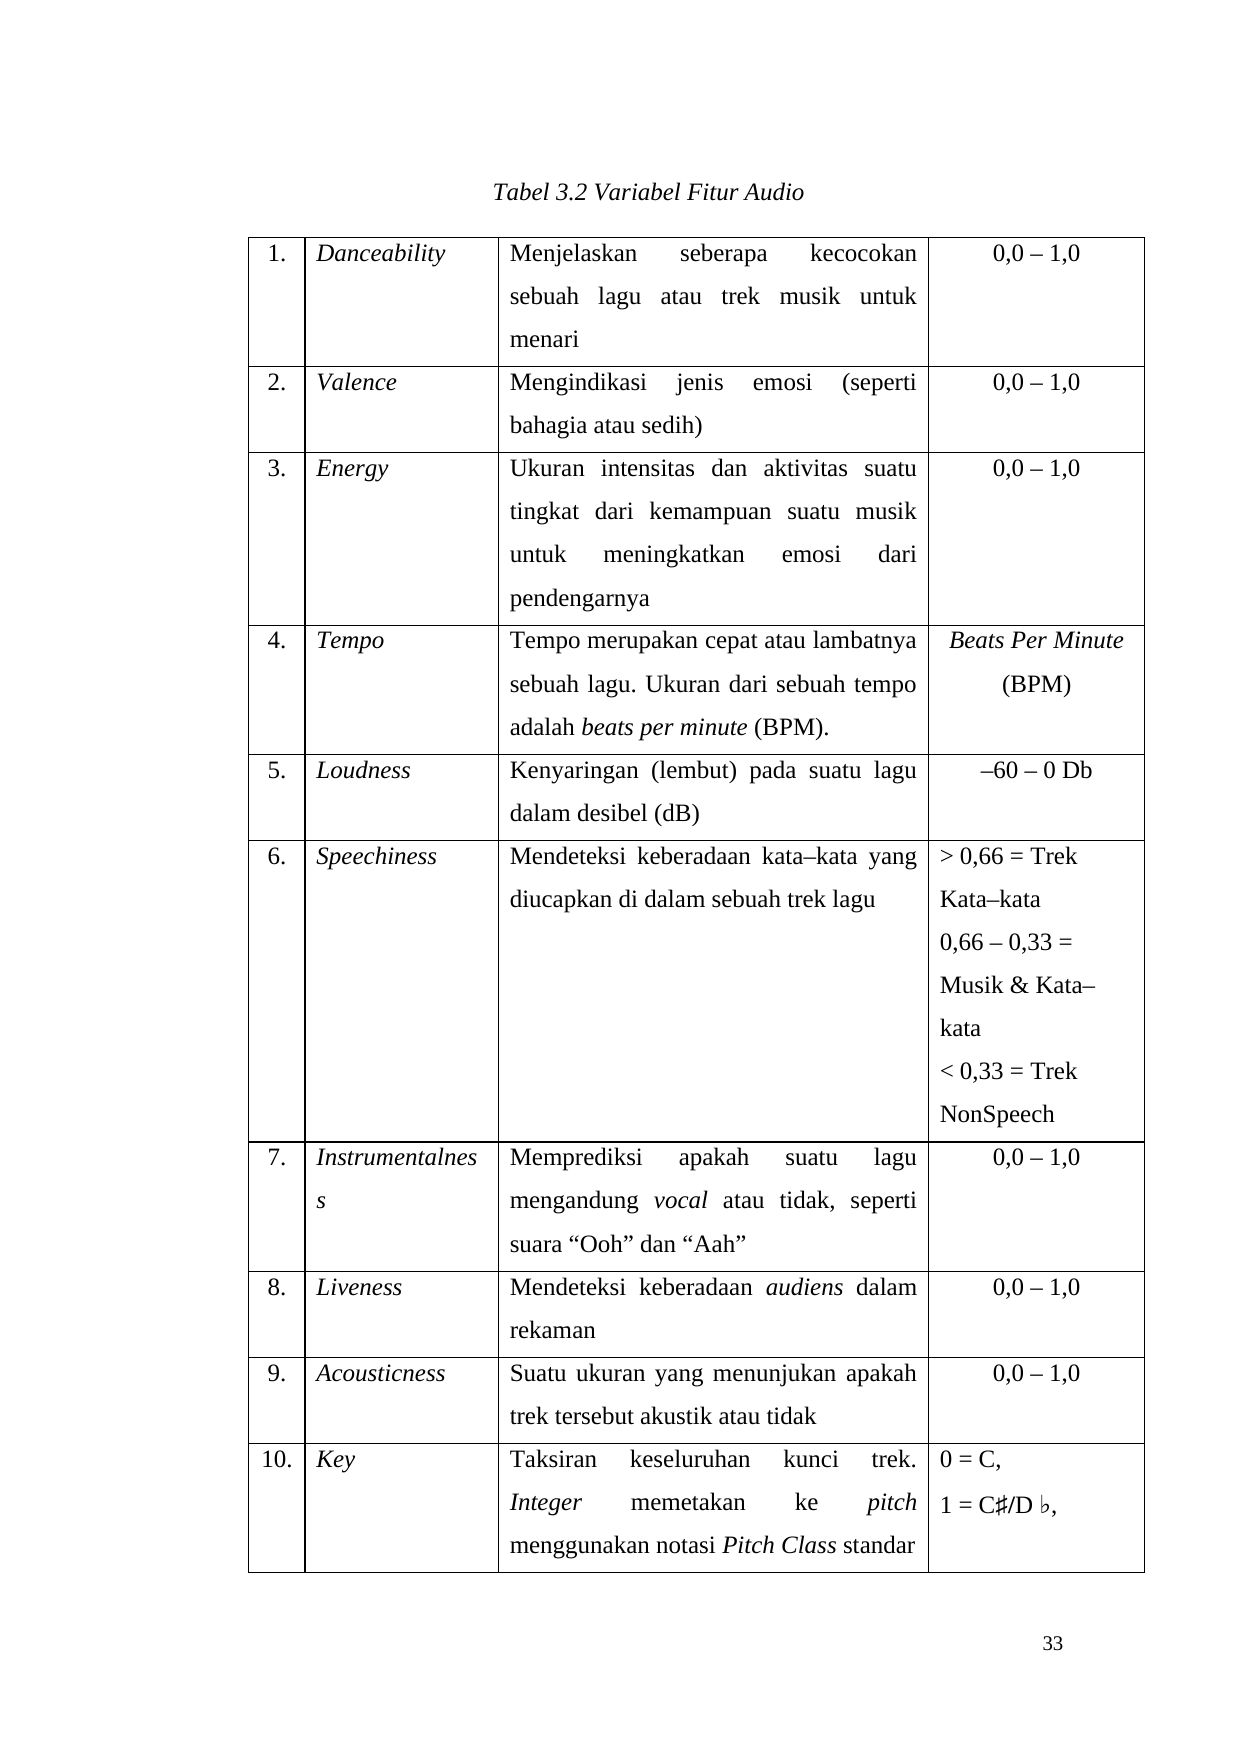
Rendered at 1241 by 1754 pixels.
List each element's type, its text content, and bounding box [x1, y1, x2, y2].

table_cell 0,0 – 1,0 [929, 1143, 1144, 1271]
table_cell Acousticness [306, 1358, 498, 1443]
table_cell Mendeteksi keberadaan kata–kata yang diucapkan di dalam sebuah trek lagu [499, 841, 928, 1141]
table_cell 0,0 – 1,0 [929, 367, 1144, 452]
text Tabel 3.2 Variabel Fitur Audio [236, 177, 1063, 206]
table_cell Energy [306, 453, 498, 624]
table_header 0,0 – 1,0 [929, 238, 1144, 366]
table_cell 7. [249, 1143, 304, 1271]
table_cell 5. [249, 755, 304, 840]
table_cell 8. [249, 1272, 304, 1357]
table_cell Kenyaringan (lembut) pada suatu lagu dalam desibel (dB) [499, 755, 928, 840]
table_cell 10. [249, 1444, 304, 1572]
table_cell 4. [249, 626, 304, 754]
table_cell Loudness [306, 755, 498, 840]
table_cell Beats Per Minute (BPM) [929, 626, 1144, 754]
table_cell Speechiness [306, 841, 498, 1141]
table_cell –60 – 0 Db [929, 755, 1144, 840]
table_cell Ukuran intensitas dan aktivitas suatu tingkat dari kemampuan suatu musik untuk meningkatkan emosi dari pendengarnya [499, 453, 928, 624]
table_cell 9. [249, 1358, 304, 1443]
table_cell 6. [249, 841, 304, 1141]
table_cell Key [306, 1444, 498, 1572]
table_cell 0,0 – 1,0 [929, 453, 1144, 624]
table_cell 3. [249, 453, 304, 624]
table_header Menjelaskan seberapa kecocokan sebuah lagu atau trek musik untuk menari [499, 238, 928, 366]
table_cell 0,0 – 1,0 [929, 1272, 1144, 1357]
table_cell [929, 1444, 1144, 1572]
table_header 1. [249, 238, 304, 366]
table_cell Mengindikasi jenis emosi (seperti bahagia atau sedih) [499, 367, 928, 452]
table_cell Instrumentalness [306, 1143, 498, 1271]
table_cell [499, 1444, 928, 1572]
table_cell > 0,66 = Trek Kata–kata 0,66 – 0,33 = Musik & Kata–kata < 0,33 = Trek NonSpeech [929, 841, 1144, 1141]
table_cell Liveness [306, 1272, 498, 1357]
table_cell Mendeteksi keberadaan audiens dalam rekaman [499, 1272, 928, 1357]
table_cell 0,0 – 1,0 [929, 1358, 1144, 1443]
table_cell 2. [249, 367, 304, 452]
table_header Danceability [306, 238, 498, 366]
table_cell Tempo merupakan cepat atau lambatnya sebuah lagu. Ukuran dari sebuah tempo adalah beats per minute (BPM). [499, 626, 928, 754]
table_cell Tempo [306, 626, 498, 754]
table_cell Memprediksi apakah suatu lagu mengandung vocal atau tidak, seperti suara “Ooh” dan “Aah” [499, 1143, 928, 1271]
table_cell Valence [306, 367, 498, 452]
table_cell Suatu ukuran yang menunjukan apakah trek tersebut akustik atau tidak [499, 1358, 928, 1443]
